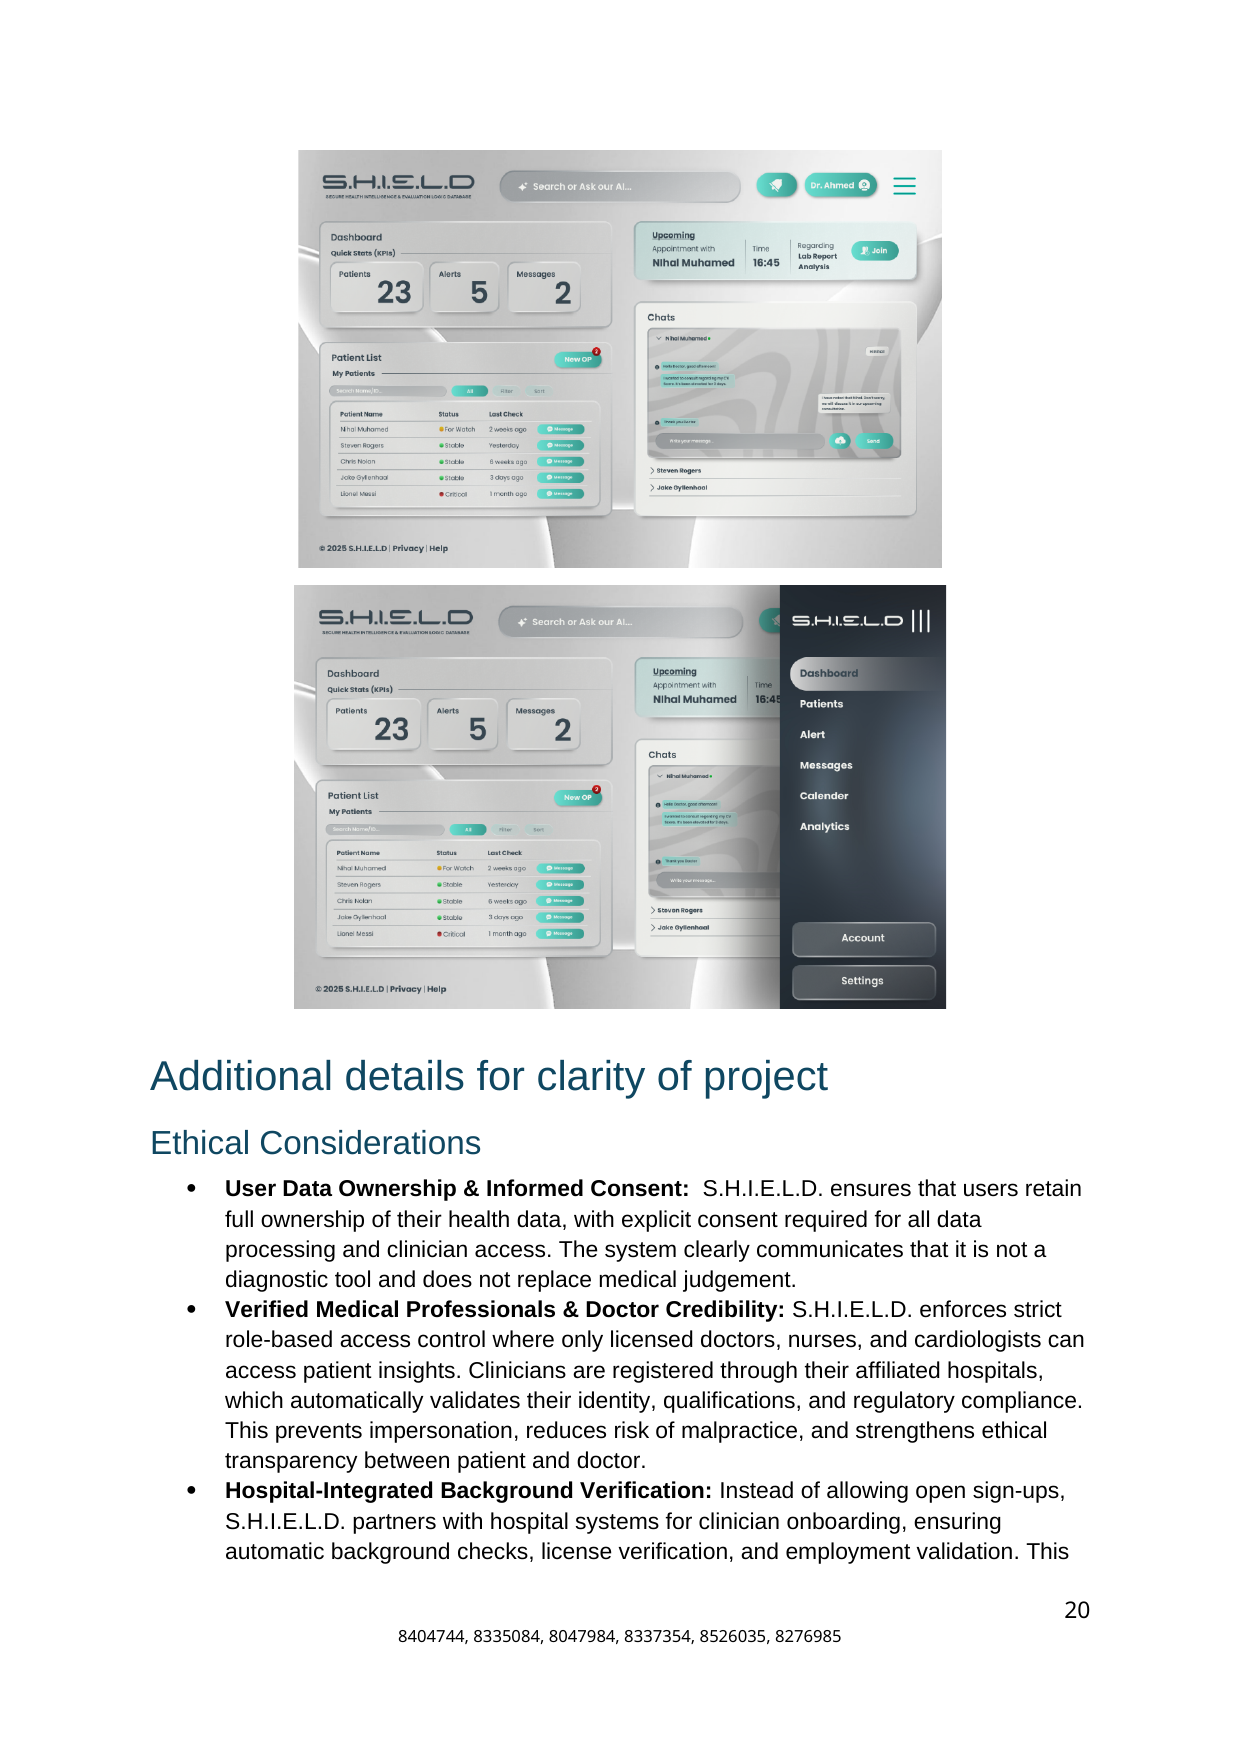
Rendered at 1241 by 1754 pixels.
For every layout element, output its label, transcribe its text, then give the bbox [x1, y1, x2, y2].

picture [298, 150, 942, 568]
subtitle Ethical Considerations [150, 1123, 1090, 1161]
picture [294, 585, 947, 1009]
list Verified Medical Professionals & Doctor Credibility: S.H.I.E.L.D. enforces strict role-based access control where only licensed doctors, nurses, and cardiologists can access patient insights. Clinicians are registered through their affiliated hospitals, which automatically validates their identity, qualifications, and regulatory compliance. This prevents impersonation, reduces risk of malpractice, and strengthens ethical transparency between patient and doctor. [187, 1296, 1090, 1473]
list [187, 1477, 1090, 1564]
list User Data Ownership & Informed Consent: S.H.I.E.L.D. ensures that users retain full ownership of their health data, with explicit consent required for all data processing and clinician access. The system clearly communicates that it is not a diagnostic tool and does not replace medical judgement. [187, 1175, 1090, 1292]
subtitle Additional details for clarity of project [150, 1051, 1090, 1099]
